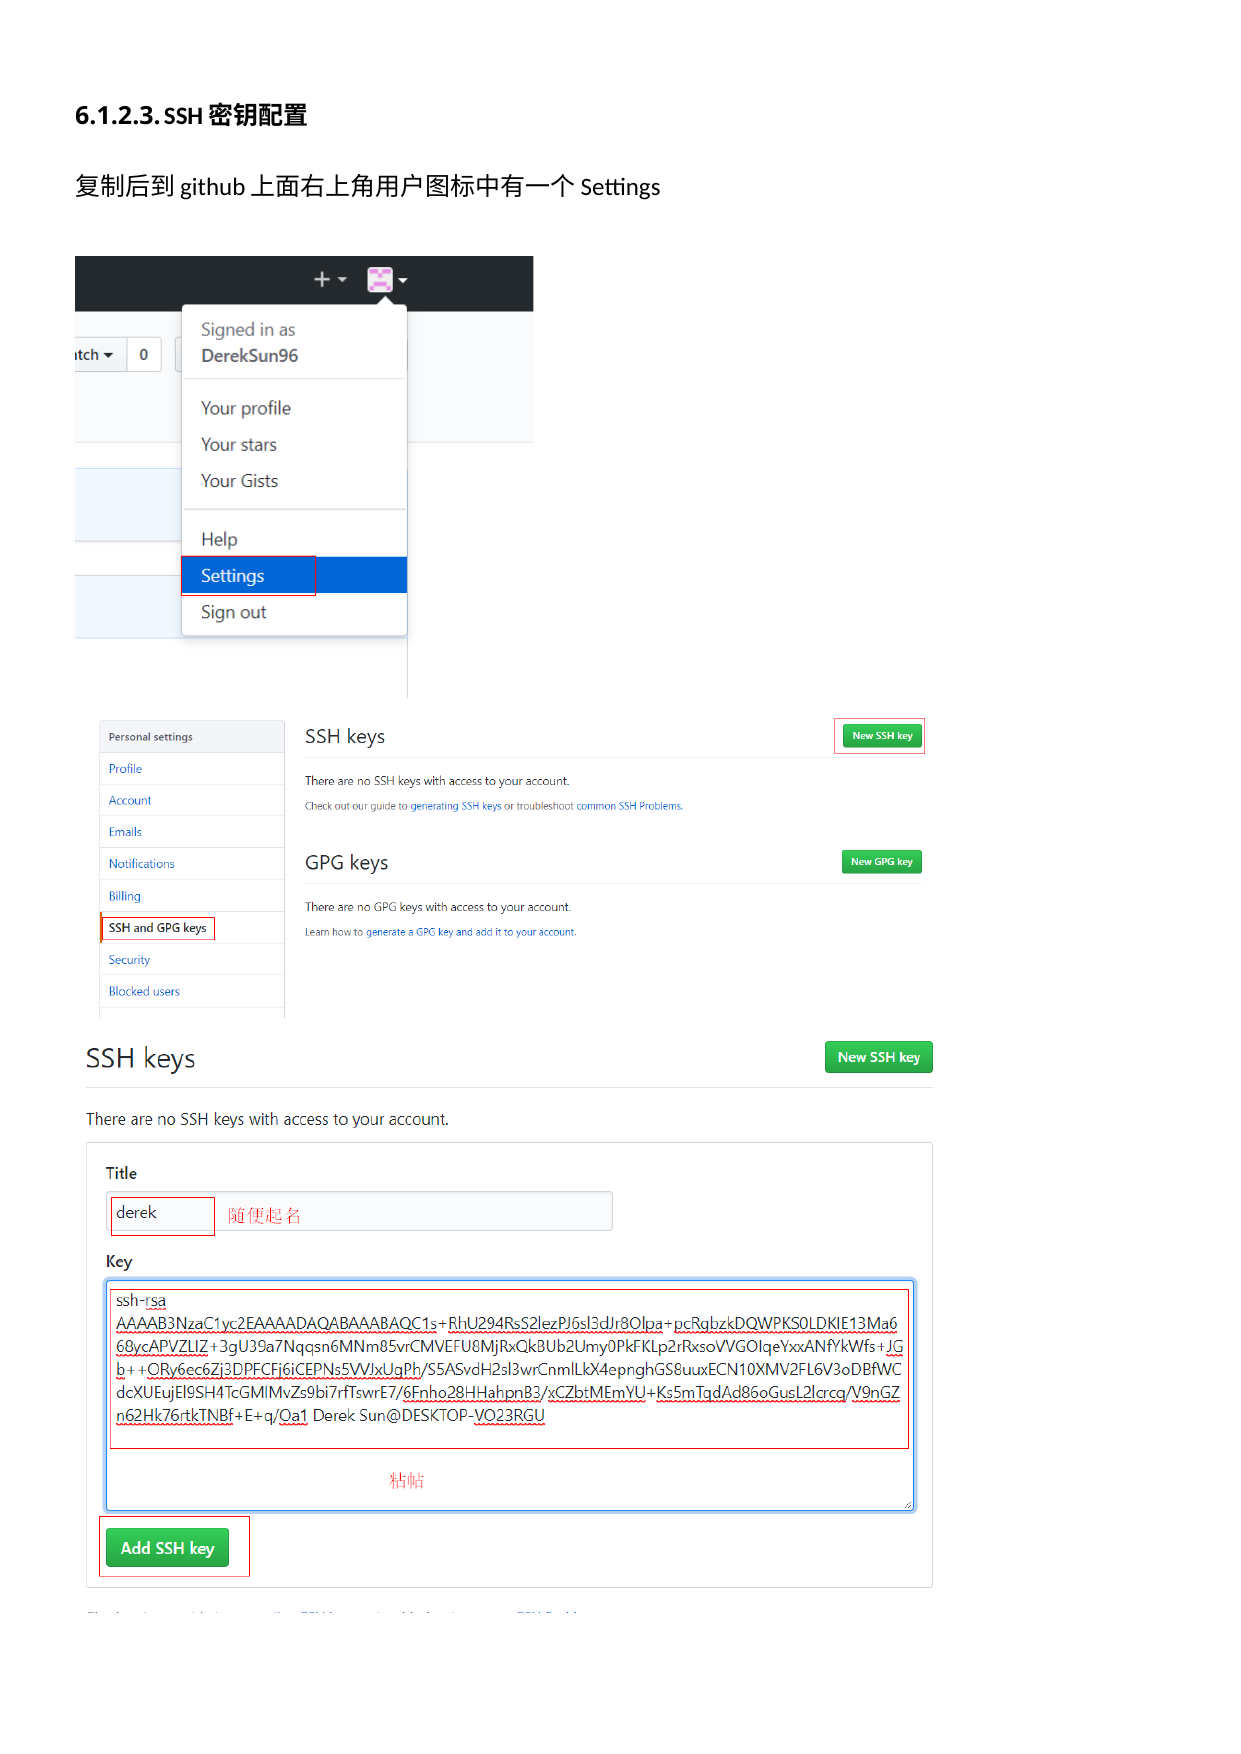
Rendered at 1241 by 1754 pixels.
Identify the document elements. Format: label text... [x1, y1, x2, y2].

picture [75, 256, 534, 698]
picture [75, 1031, 942, 1613]
picture [75, 716, 941, 1018]
subtitle SSH密钥配置 [75, 81, 1165, 146]
text 复制后到github上面右上角用户图标中有一个Settings [75, 152, 1165, 217]
